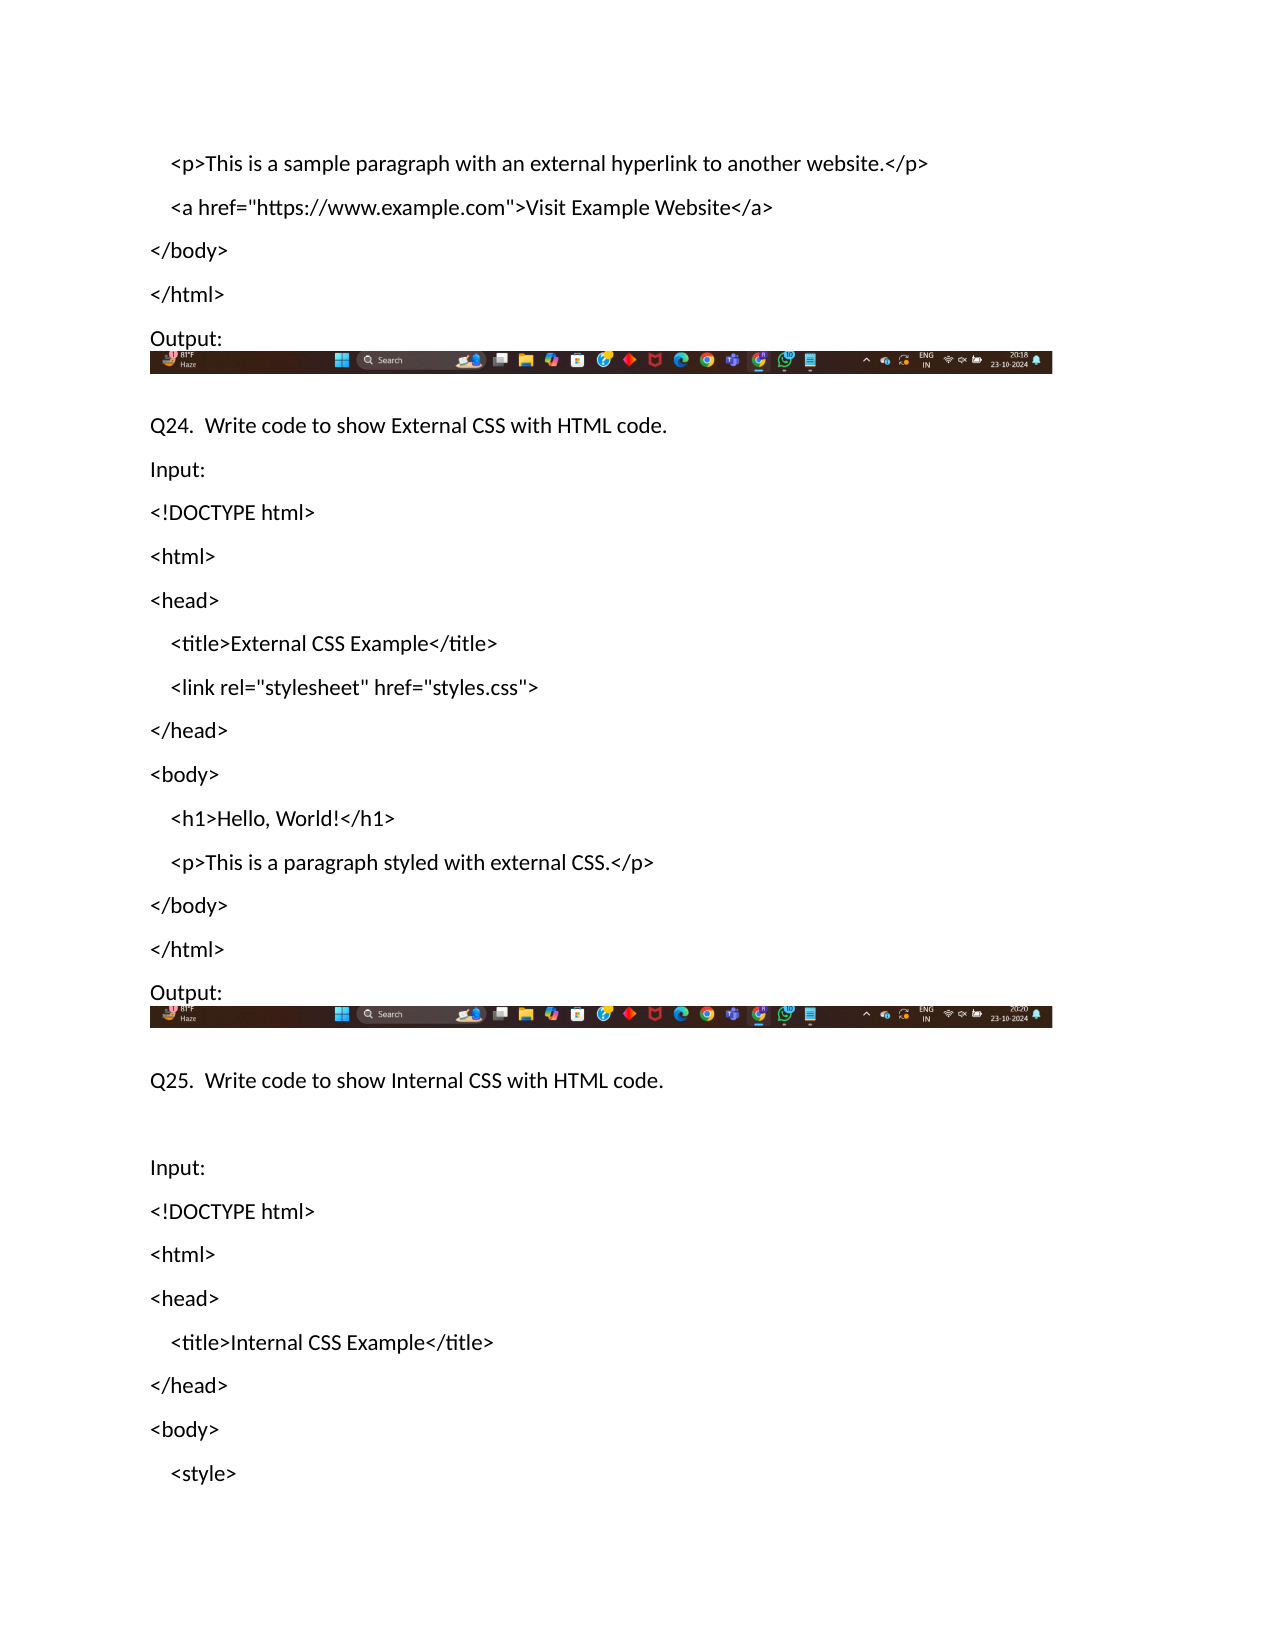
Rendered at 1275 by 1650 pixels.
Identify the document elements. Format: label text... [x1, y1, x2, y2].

text <title>External CSS Example</title> [150, 630, 1125, 657]
text </html> [150, 936, 1125, 963]
text </head> [150, 717, 1125, 744]
text <html> [150, 1241, 1125, 1268]
text <html> [150, 543, 1125, 570]
text Q25. Write code to show Internal CSS with HTML code. [150, 1067, 1125, 1093]
text <head> [150, 586, 1125, 613]
text <title>Internal CSS Example</title> [150, 1328, 1125, 1355]
text <p>This is a paragraph styled with external CSS.</p> [150, 848, 1125, 875]
text <head> [150, 1285, 1125, 1312]
text </body> [150, 237, 1125, 264]
text <p>This is a sample paragraph with an external hyperlink to another website.</p> [150, 150, 1125, 177]
text <!DOCTYPE html> [150, 499, 1125, 526]
text </body> [150, 892, 1125, 919]
text <style> [150, 1459, 1125, 1486]
text <!DOCTYPE html> [150, 1197, 1125, 1224]
text Input: [150, 456, 1125, 482]
text Output: [150, 324, 1125, 352]
text Input: [150, 1154, 1125, 1181]
text <a href="https://www.example.com">Visit Example Website</a> [150, 194, 1125, 221]
text <link rel="stylesheet" href="styles.css"> [150, 674, 1125, 701]
text <body> [150, 1416, 1125, 1443]
text Q24. Write code to show External CSS with HTML code. [150, 412, 1125, 439]
text Output: [150, 979, 1125, 1006]
text <h1>Hello, World!</h1> [150, 805, 1125, 832]
text </html> [150, 281, 1125, 308]
text </head> [150, 1372, 1125, 1399]
text <body> [150, 761, 1125, 788]
